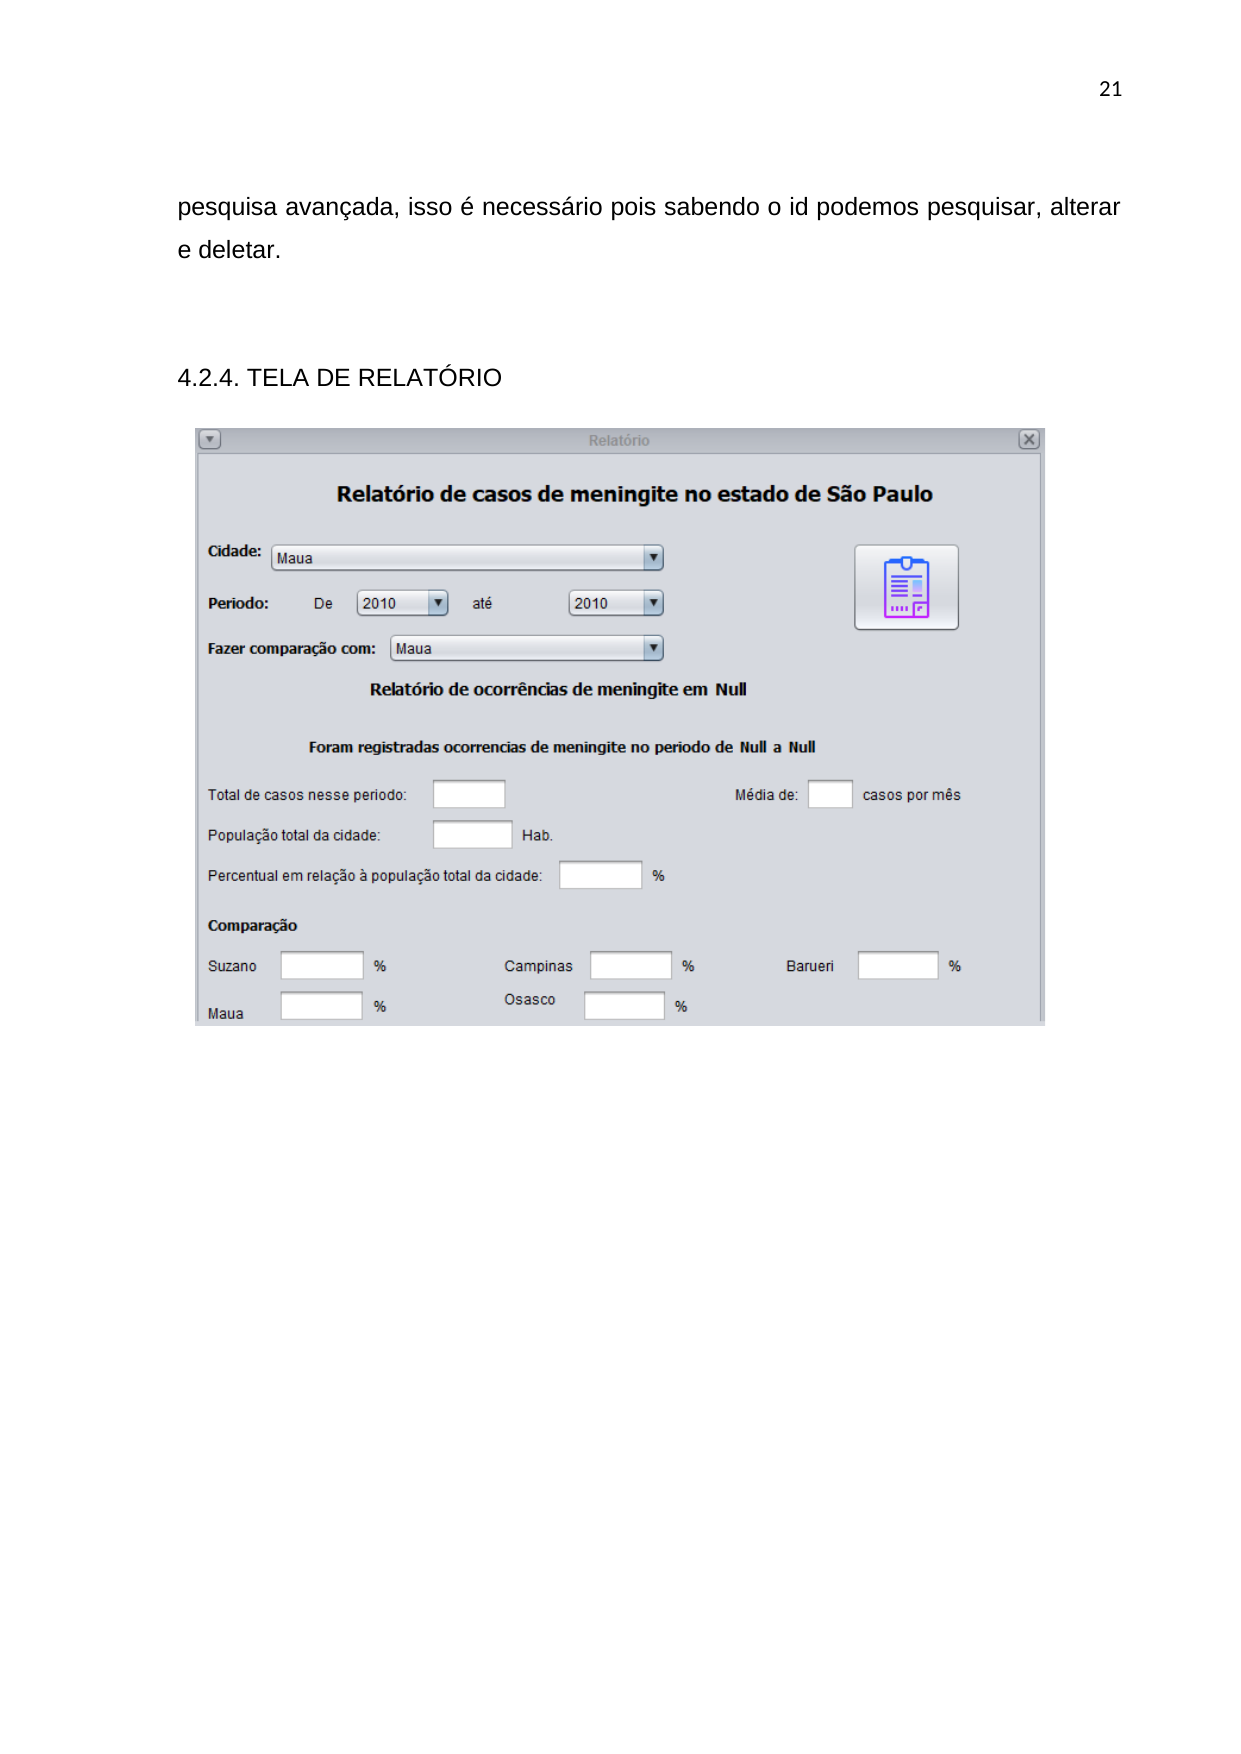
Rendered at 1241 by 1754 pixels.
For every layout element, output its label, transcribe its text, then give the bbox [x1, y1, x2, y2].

text 4.2.4. TELA DE RELATÓRIO [177, 363, 1122, 392]
picture [195, 428, 1045, 1026]
